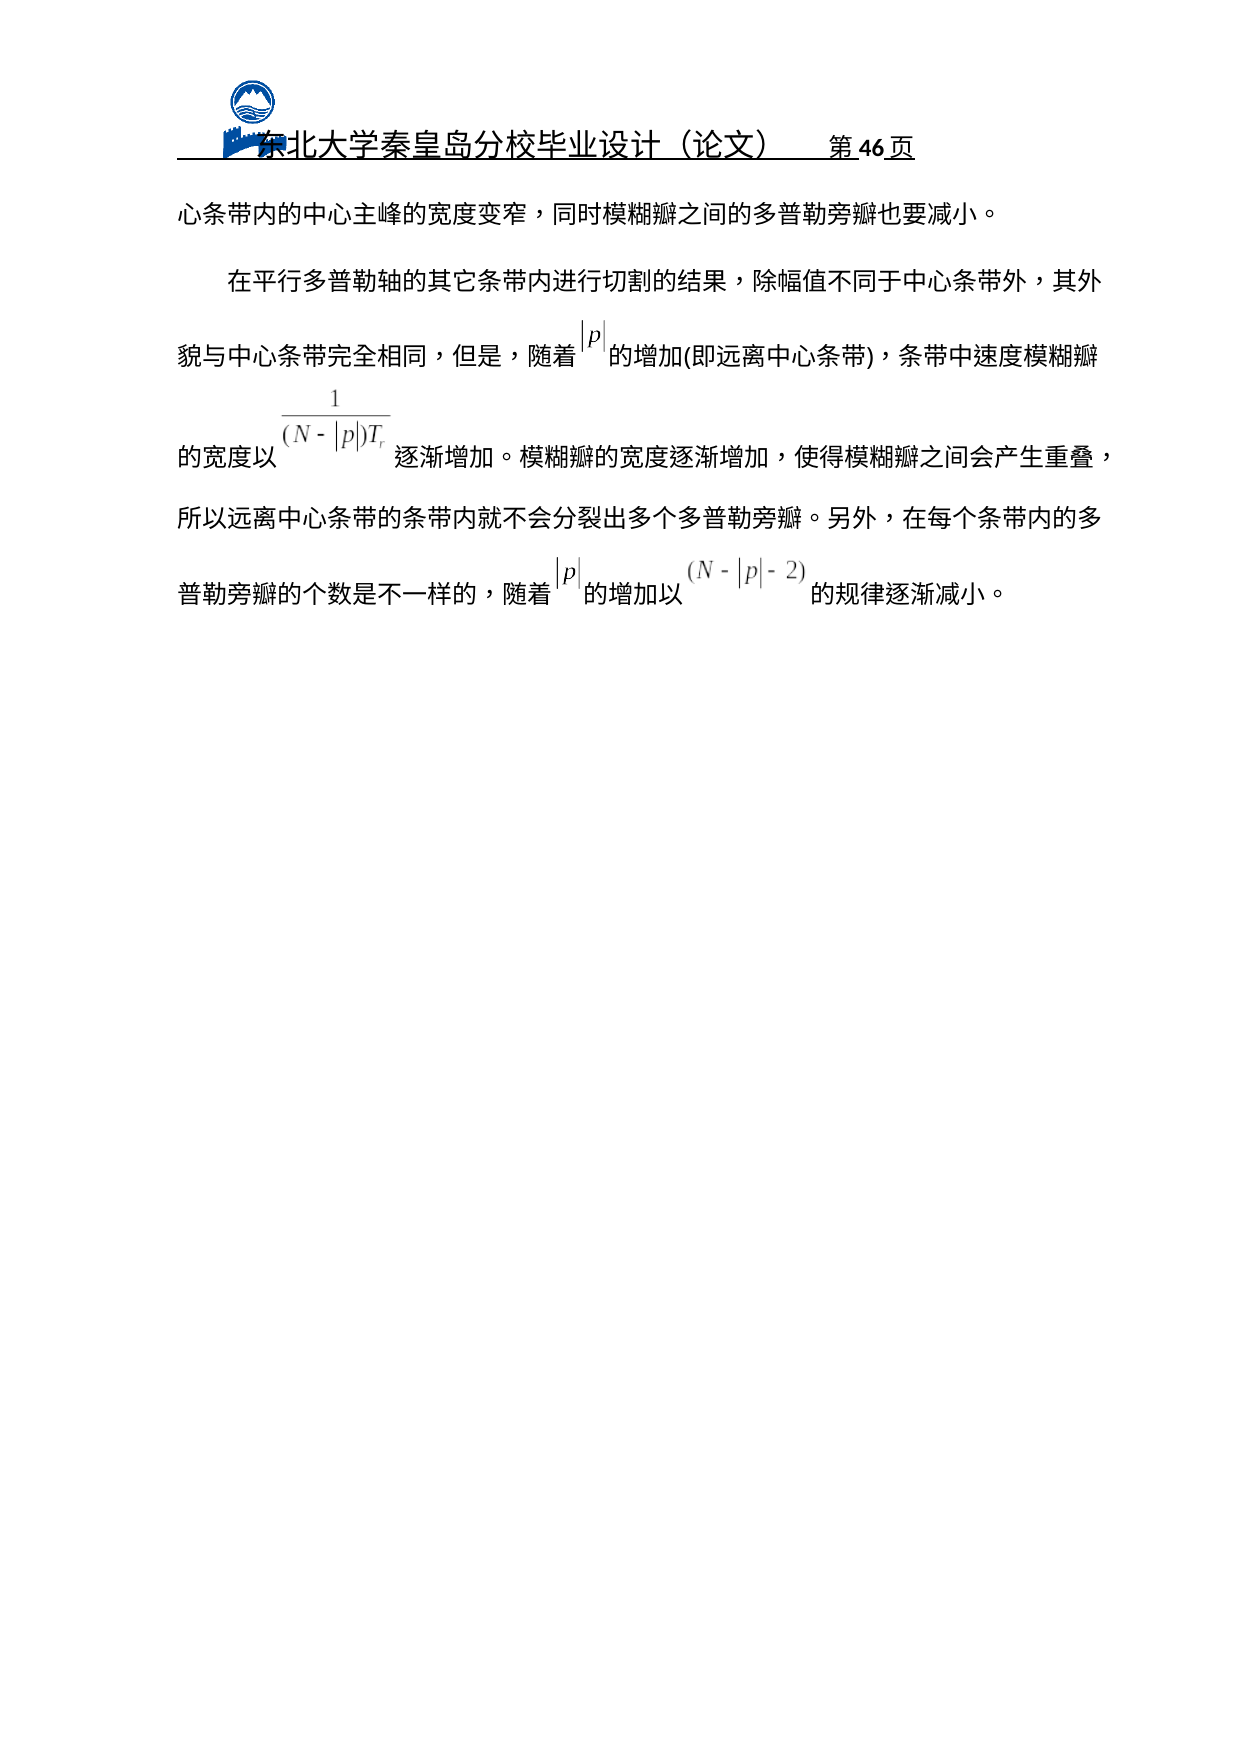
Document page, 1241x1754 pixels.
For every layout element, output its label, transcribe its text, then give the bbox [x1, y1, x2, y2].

text 由图4.6和图4.9可以知道增加子脉冲数就可以减小中心条带内的体积，使得中心条带内的中心主峰的宽度变窄，同时模糊瓣之间的多普勒旁瓣也要减小。 [177, 178, 1122, 246]
picture [214, 79, 292, 158]
text 在平行多普勒轴的其它条带内进行切割的结果，除幅值不同于中心条带外，其外貌与中心条带完全相同，但是，随着的增加(即远离中心条带)，条带中速度模糊瓣的宽度以逐渐增加。模糊瓣的宽度逐渐增加，使得模糊瓣之间会产生重叠，所以远离中心条带的条带内就不会分裂出多个多普勒旁瓣。另外，在每个条带内的多普勒旁瓣的个数是不一样的，随着的增加以的规律逐渐减小。 [177, 246, 1122, 620]
